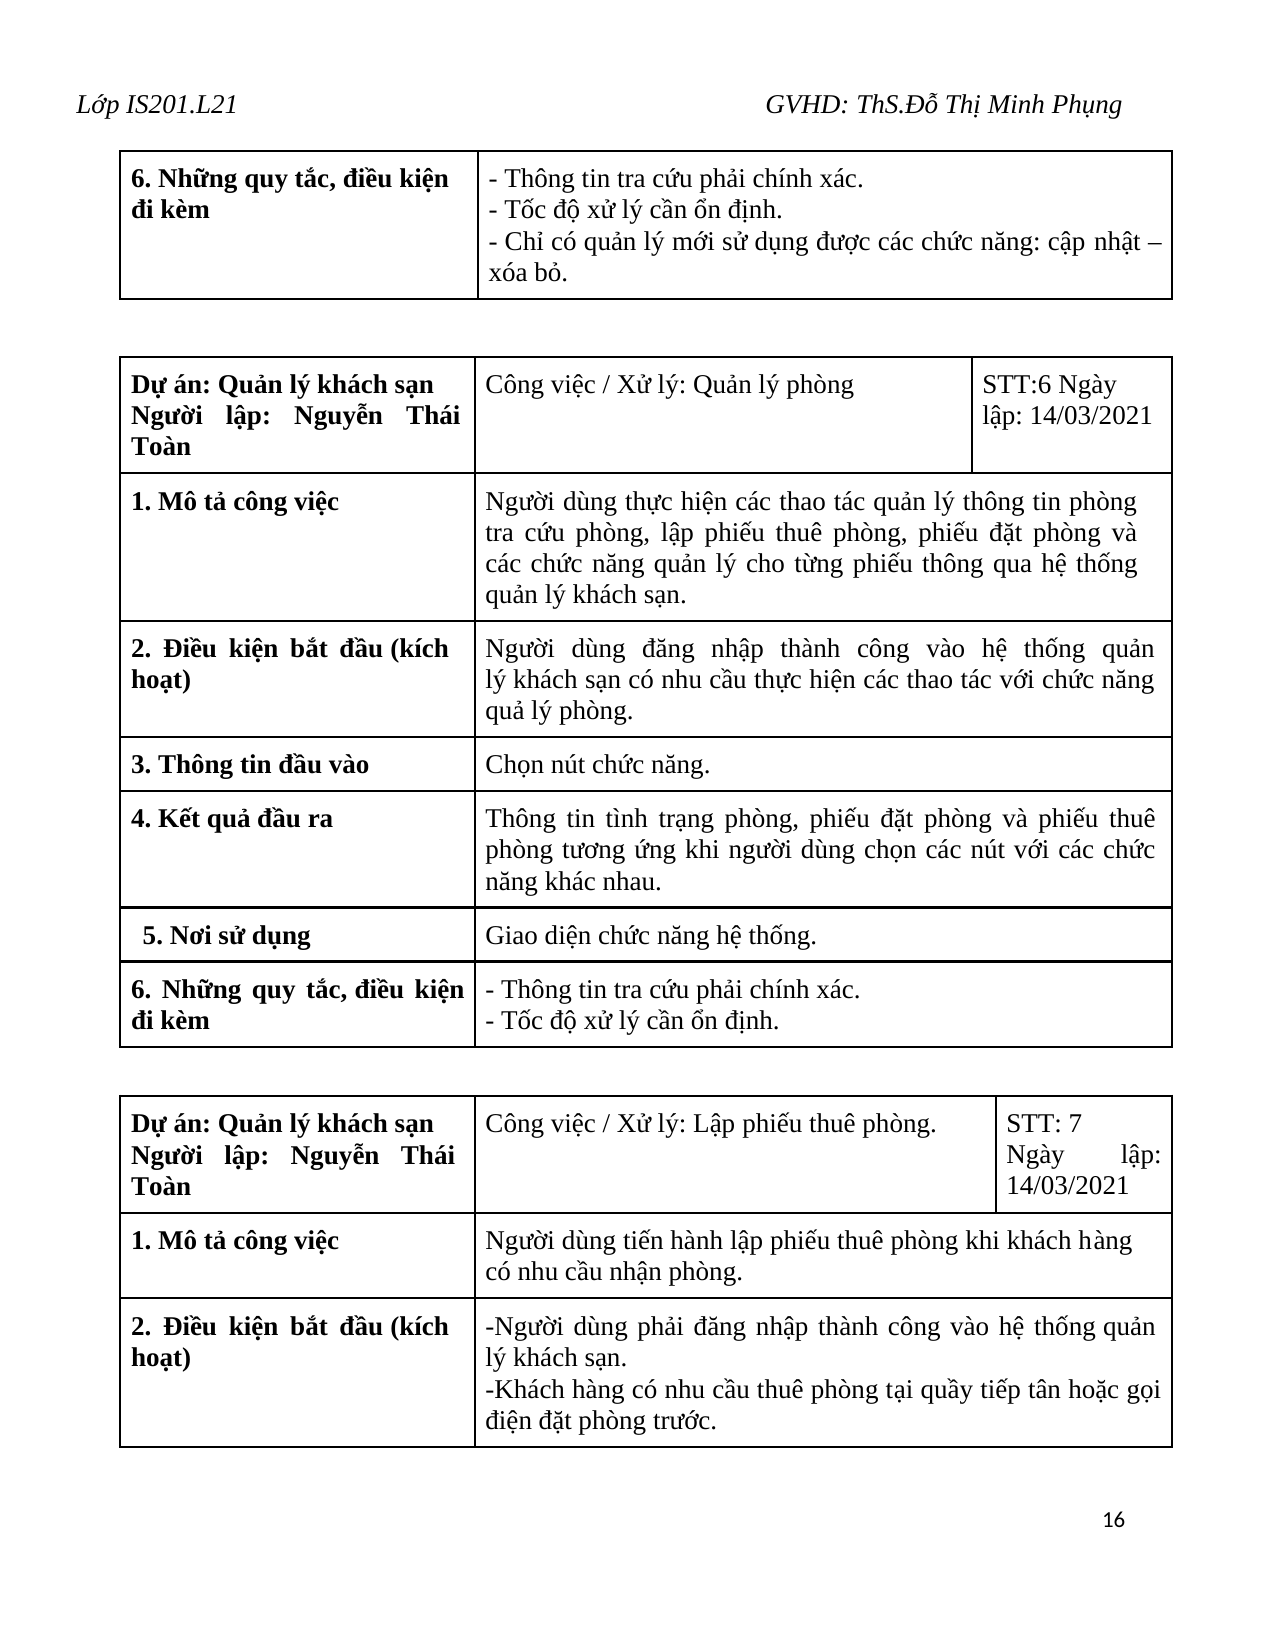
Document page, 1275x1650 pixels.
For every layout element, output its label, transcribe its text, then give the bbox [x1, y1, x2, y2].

table_header Dự án: Quản lý khách sạn Người lập: Nguyễn Thái Toàn [121, 358, 474, 472]
table_cell 5. Nơi sử dụng [121, 909, 474, 960]
table_header STT: 7 Ngày lập: 14/03/2021 [997, 1097, 1171, 1212]
table_cell Người dùng tiến hành lập phiếu thuê phòng khi khách hàng có nhu cầu nhận phòng. [476, 1214, 1171, 1297]
table_cell - Thông tin tra cứu phải chính xác. - Tốc độ xử lý cần ổn định. [476, 963, 1171, 1046]
table_header Công việc / Xử lý: Lập phiếu thuê phòng. [476, 1097, 995, 1212]
table_cell Chọn nút chức năng. [476, 738, 1171, 790]
table_cell Giao diện chức năng hệ thống. [476, 909, 1171, 960]
table_cell - Thông tin tra cứu phải chính xác. - Tốc độ xử lý cần ổn định. - Chỉ có quản lý mới sử dụng được các chức năng: cập nhật – xóa bỏ. [479, 152, 1171, 297]
table_header Dự án: Quản lý khách sạn Người lập: Nguyễn Thái Toàn [121, 1097, 474, 1212]
table_cell 6. Những quy tắc, điều kiện đi kèm [121, 152, 477, 297]
table_cell 2. Điều kiện bắt đầu (kích hoạt) [121, 1299, 474, 1446]
table_cell Người dùng đăng nhập thành công vào hệ thống quản lý khách sạn có nhu cầu thực hiện các thao tác với chức năng quả lý phòng. [476, 622, 1171, 736]
table_cell Người dùng thực hiện các thao tác quản lý thông tin phòng tra cứu phòng, lập phiếu thuê phòng, phiếu đặt phòng và các chức năng quản lý cho từng phiếu thông qua hệ thống quản lý khách sạn. [476, 474, 1171, 619]
table_header STT:6 Ngày lập: 14/03/2021 [973, 358, 1171, 472]
table_header [476, 358, 971, 472]
table_cell 4. Kết quả đầu ra [121, 792, 474, 906]
table_cell 1. Mô tả công việc [121, 1214, 474, 1297]
table_cell 2. Điều kiện bắt đầu (kích hoạt) [121, 622, 474, 736]
table_cell -Người dùng phải đăng nhập thành công vào hệ thống quản lý khách sạn. -Khách hàng có nhu cầu thuê phòng tại quầy tiếp tân hoặc gọi điện đặt phòng trước. [476, 1299, 1171, 1446]
table_cell 1. Mô tả công việc [121, 474, 474, 619]
table_cell 3. Thông tin đầu vào [121, 738, 474, 790]
table_cell Thông tin tình trạng phòng, phiếu đặt phòng và phiếu thuê phòng tương ứng khi người dùng chọn các nút với các chức năng khác nhau. [476, 792, 1171, 906]
table_cell 6. Những quy tắc, điều kiện đi kèm [121, 963, 474, 1046]
